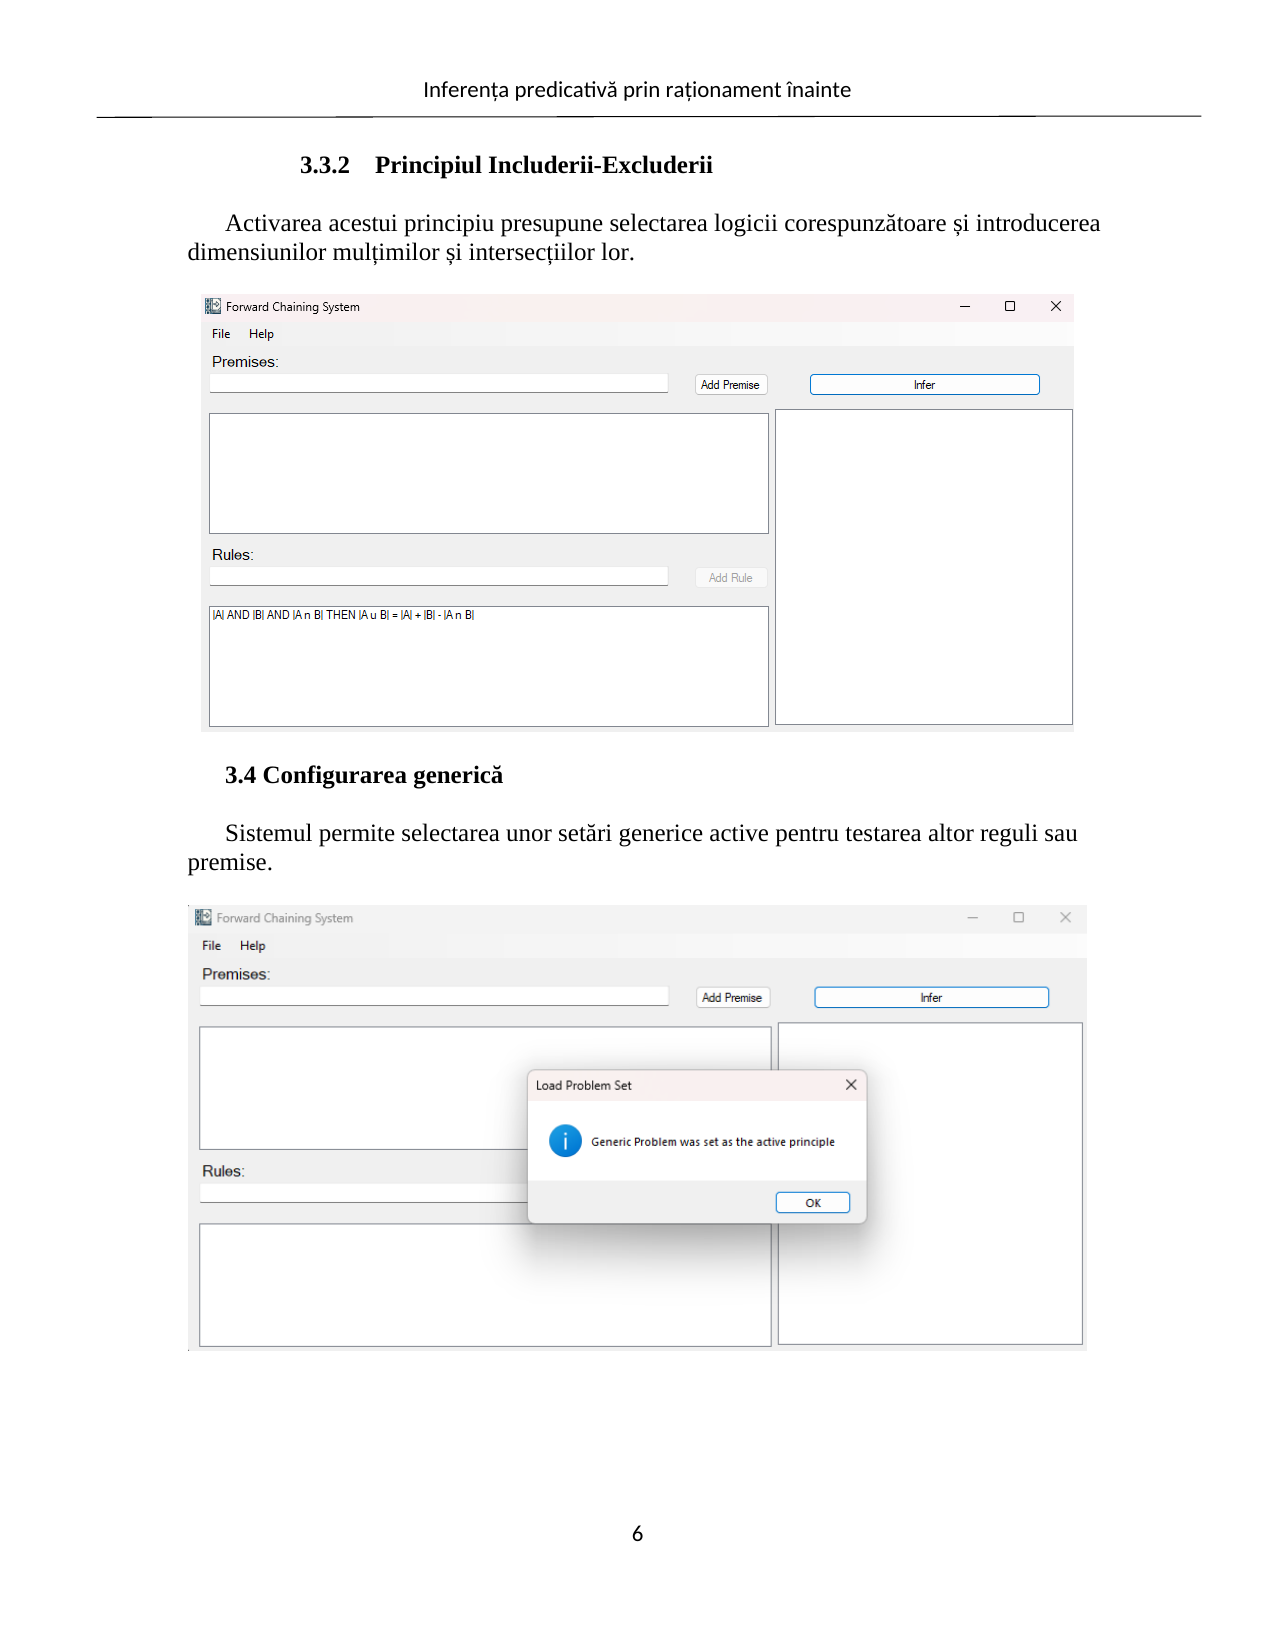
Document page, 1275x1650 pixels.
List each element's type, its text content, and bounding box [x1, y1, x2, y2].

picture [188, 905, 1087, 1351]
picture [201, 294, 1074, 732]
text Sistemul permite selectarea unor setări generice active pentru testarea altor reguli sau premise. [187, 818, 1125, 876]
text Activarea acestui principiu presupune selectarea logicii corespunzătoare și introducerea dimensiunilor mulțimilor și intersecțiilor lor. [187, 208, 1125, 266]
list Principiul Includerii-Excluderii [300, 150, 1125, 179]
list Configurarea generică [225, 761, 1125, 789]
